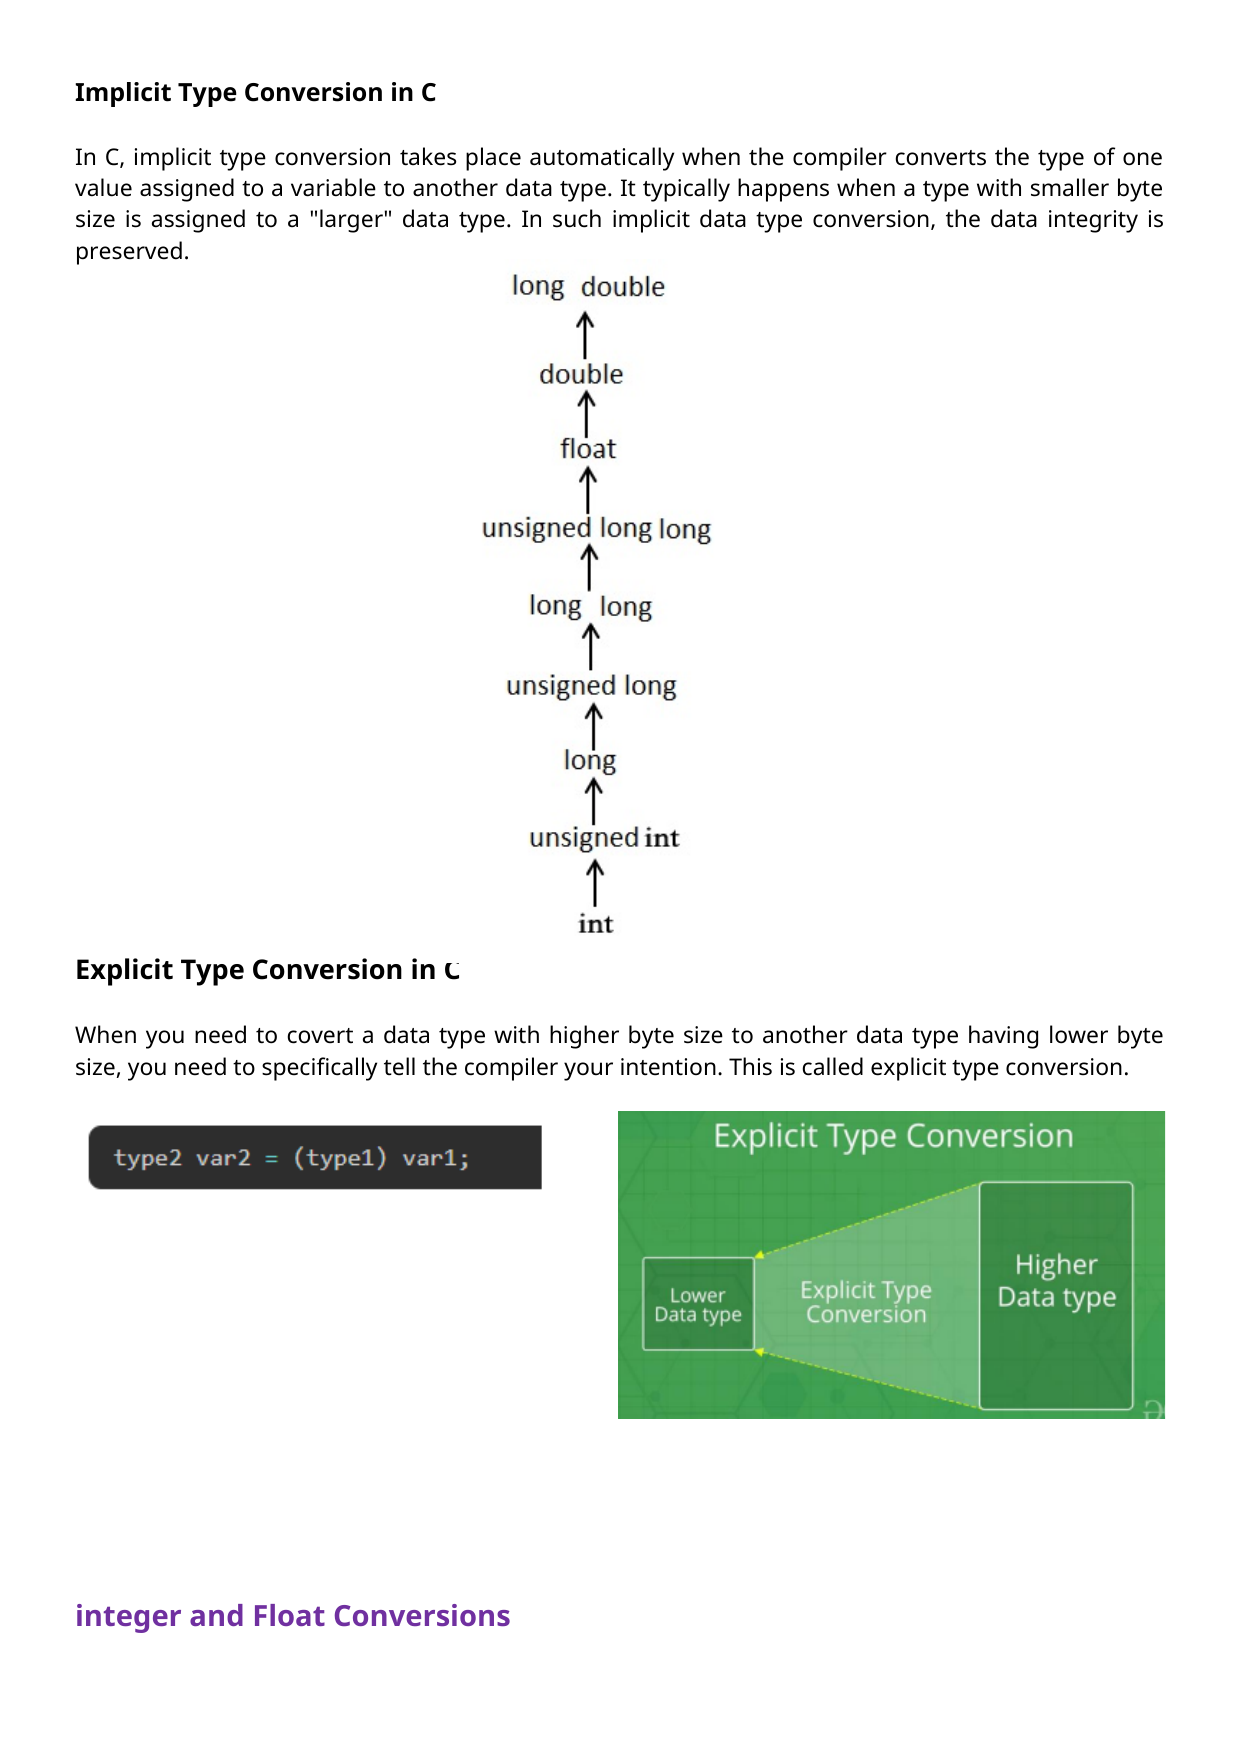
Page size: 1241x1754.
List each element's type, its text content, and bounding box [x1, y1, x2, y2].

picture [437, 259, 752, 963]
text When you need to covert a data type with higher byte size to another data type having lower byte size, you need to specifically tell the compiler your intention. This is called explicit type conversion. [75, 1019, 1165, 1082]
text integer and Float Conversions [75, 1596, 1165, 1635]
picture [618, 1111, 1166, 1419]
text In C, implicit type conversion takes place automatically when the compiler converts the type of one value assigned to a variable to another data type. It typically happens when a type with smaller byte size is assigned to a "larger" data type. In such implicit data type conversion, the data integrity is preserved. [75, 141, 1165, 266]
subtitle Implicit Type Conversion in C [75, 75, 1165, 109]
subtitle Explicit Type Conversion in C [75, 950, 1165, 987]
picture [75, 1111, 542, 1199]
